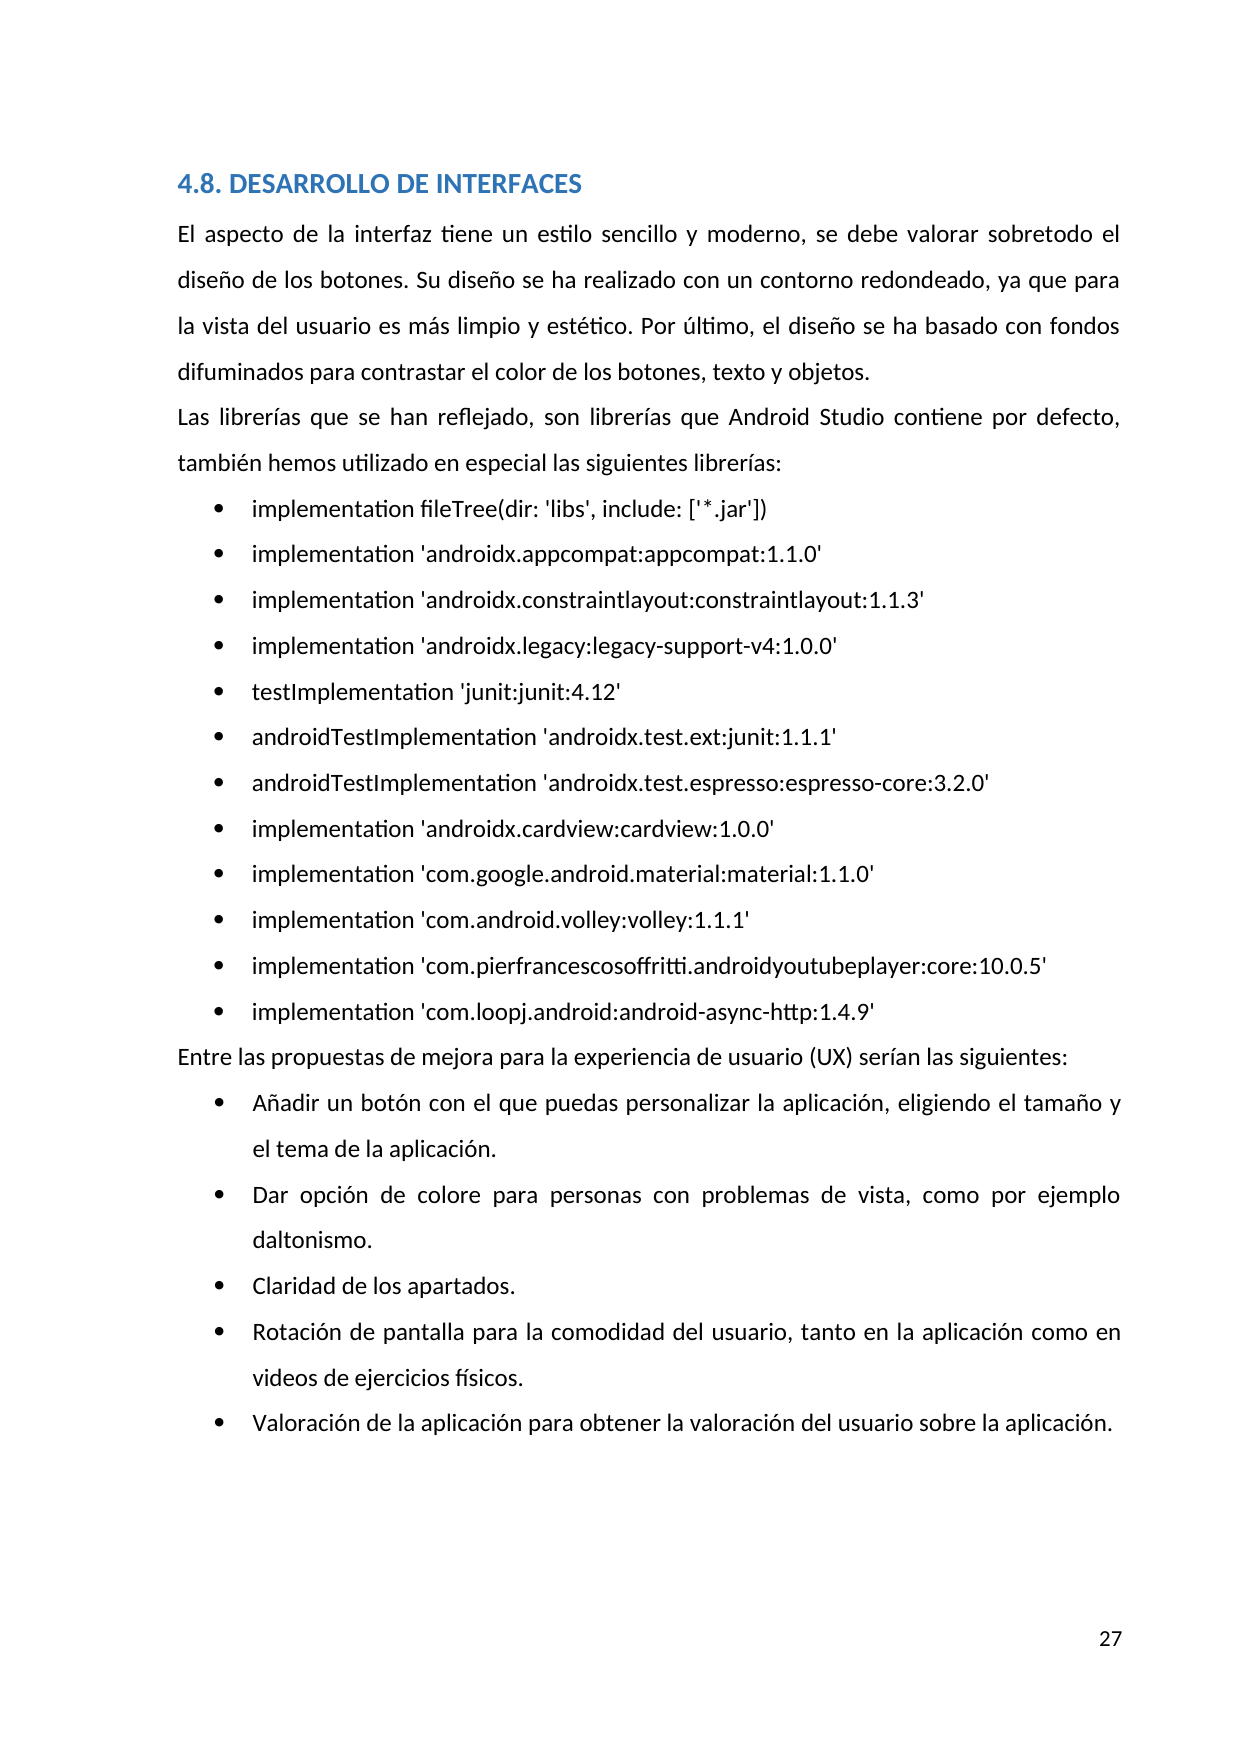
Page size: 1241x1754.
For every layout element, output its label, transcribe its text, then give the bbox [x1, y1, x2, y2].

list implementation 'com.android.volley:volley:1.1.1' [214, 904, 1122, 935]
list Añadir un botón con el que puedas personalizar la aplicación, eligiendo el tamaño y el tema de la aplicación. [215, 1087, 1122, 1163]
text El aspecto de la interfaz tiene un estilo sencillo y moderno, se debe valorar sobretodo el diseño de los botones. Su diseño se ha realizado con un contorno redondeado, ya que para la vista del usuario es más limpio y estético. Por último, el diseño se ha basado con fondos difuminados para contrastar el color de los botones, texto y objetos. [177, 218, 1122, 386]
list implementation 'com.google.android.material:material:1.1.0' [214, 859, 1122, 889]
list implementation 'androidx.cardview:cardview:1.0.0' [214, 813, 1122, 843]
list androidTestImplementation 'androidx.test.ext:junit:1.1.1' [214, 721, 1122, 752]
list implementation 'com.loopj.android:android-async-http:1.4.9' [214, 996, 1122, 1026]
list implementation fileTree(dir: 'libs', include: ['*.jar']) [214, 493, 1122, 523]
list Rotación de pantalla para la comodidad del usuario, tanto en la aplicación como en videos de ejercicios físicos. [215, 1316, 1122, 1392]
list Dar opción de colore para personas con problemas de vista, como por ejemplo daltonismo. [215, 1179, 1122, 1255]
list implementation 'androidx.legacy:legacy-support-v4:1.0.0' [214, 630, 1122, 661]
list Claridad de los apartados. [215, 1270, 1122, 1301]
list testImplementation 'junit:junit:4.12' [214, 676, 1122, 706]
list implementation 'androidx.constraintlayout:constraintlayout:1.1.3' [214, 584, 1122, 615]
list Valoración de la aplicación para obtener la valoración del usuario sobre la aplicación. [215, 1407, 1122, 1438]
list androidTestImplementation 'androidx.test.espresso:espresso-core:3.2.0' [214, 767, 1122, 798]
text Las librerías que se han reflejado, son librerías que Android Studio contiene por defecto, también hemos utilizado en especial las siguientes librerías: [177, 401, 1122, 478]
subtitle 4.8. DESARROLLO DE INTERFACES [177, 165, 1122, 201]
text Entre las propuestas de mejora para la experiencia de usuario (UX) serían las siguientes: [177, 1042, 1122, 1072]
list implementation 'com.pierfrancescosoffritti.androidyoutubeplayer:core:10.0.5' [214, 950, 1122, 981]
list implementation 'androidx.appcompat:appcompat:1.1.0' [214, 538, 1122, 569]
